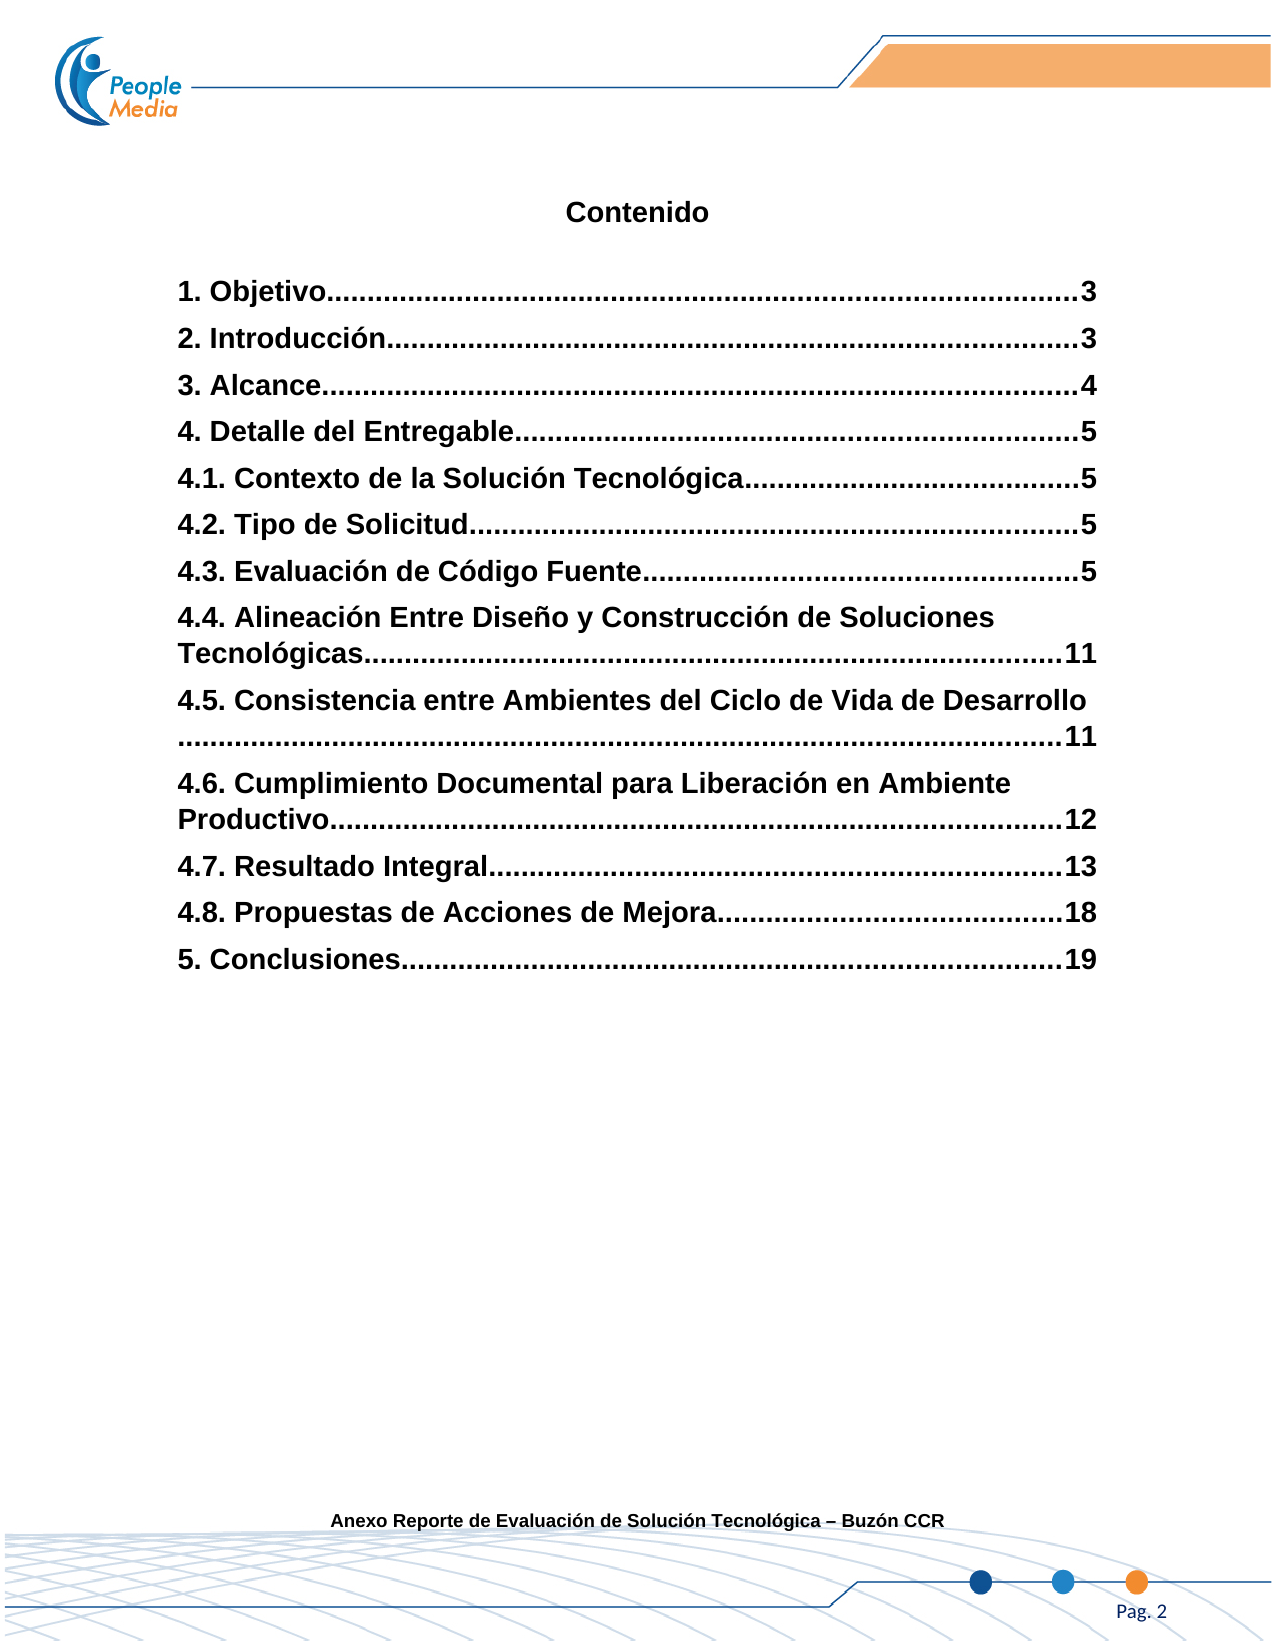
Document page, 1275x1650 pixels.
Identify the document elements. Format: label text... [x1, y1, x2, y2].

text 3. Alcance 4 [177, 368, 1098, 401]
text 4.6. Cumplimiento Documental para Liberación en Ambiente Productivo 12 [177, 766, 1098, 836]
text 4.1. Contexto de la Solución Tecnológica 5 [177, 461, 1098, 494]
text 4.3. Evaluación de Código Fuente 5 [177, 554, 1098, 587]
text 4.2. Tipo de Solicitud 5 [177, 507, 1098, 541]
text 2. Introducción 3 [177, 321, 1098, 354]
text 4. Detalle del Entregable 5 [177, 414, 1098, 448]
text 4.5. Consistencia entre Ambientes del Ciclo de Vida de Desarrollo 11 [177, 683, 1098, 753]
text 1. Objetivo 3 [177, 274, 1098, 308]
text 4.4. Alineación Entre Diseño y Construcción de Soluciones Tecnológicas 11 [177, 600, 1098, 670]
text 4.8. Propuestas de Acciones de Mejora 18 [177, 895, 1098, 929]
picture [34, 14, 1271, 135]
text 4.7. Resultado Integral 13 [177, 848, 1098, 882]
text 5. Conclusiones 19 [177, 942, 1098, 975]
text Contenido [177, 195, 1098, 229]
picture [4, 1507, 1272, 1641]
